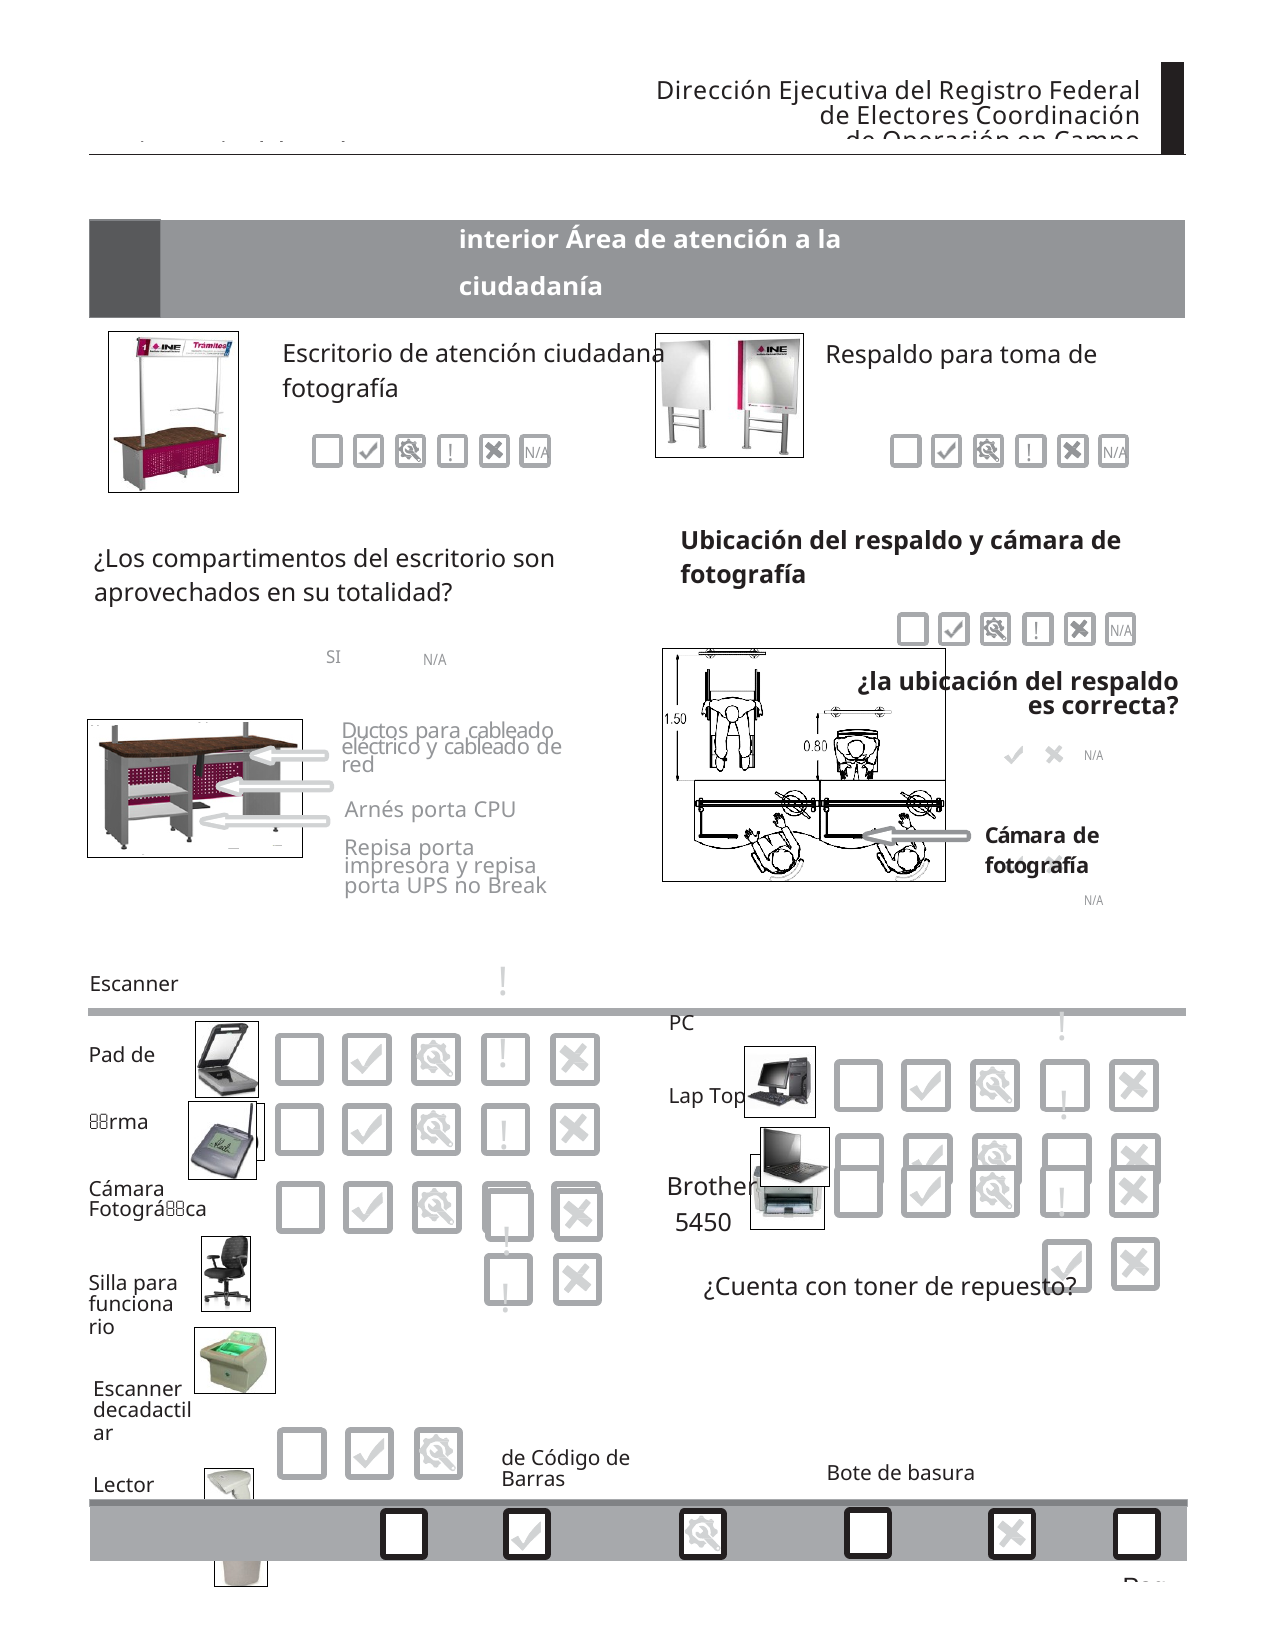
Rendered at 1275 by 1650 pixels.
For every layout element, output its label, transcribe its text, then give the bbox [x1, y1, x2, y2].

text Escanner [89, 969, 250, 998]
picture [215, 1561, 267, 1586]
subtitle Ubicación del respaldo y cámara de fotografía [680, 522, 1202, 591]
text Ductos para cableado eléctrico y cableado de red [341, 725, 594, 778]
picture [195, 1328, 275, 1393]
picture [197, 1102, 256, 1179]
text Lector de Código de Barras [93, 1474, 182, 1497]
text Escanner decadactilar [93, 1378, 199, 1446]
text PC ! [668, 1003, 1202, 1037]
picture [109, 332, 238, 492]
text ! 5450 [501, 1203, 1202, 1238]
picture [656, 405, 803, 435]
picture [257, 1104, 264, 1160]
text ! ¿Cuenta con toner de repuesto? [500, 1253, 1202, 1324]
picture [202, 1237, 250, 1311]
text ! N/A ! N/A [447, 435, 1202, 468]
text Repisa porta impresora y repisa porta UPS no Break [344, 839, 582, 900]
picture [663, 719, 945, 881]
text ! [497, 962, 1202, 1003]
text SI N/A [75, 647, 446, 670]
text ¿Los compartimentos del escritorio son aprovechados en su totalidad? [94, 541, 618, 609]
text Arnés porta CPU [344, 794, 594, 823]
text Brother ! [666, 1165, 1202, 1203]
text Silla para funcionario [88, 1272, 179, 1341]
subtitle Imagen Institucional interior Área de atención a la ciudadanía [458, 176, 847, 302]
picture [751, 1159, 760, 1165]
text ! [497, 1037, 1202, 1076]
picture [88, 720, 302, 857]
text Bote de basura [826, 1463, 1083, 1485]
text N/A [718, 746, 1103, 764]
picture [761, 1159, 829, 1165]
picture [197, 1022, 258, 1097]
text Lap Top ! [668, 1076, 1202, 1111]
picture [663, 649, 945, 671]
text Fotográca [88, 1202, 250, 1220]
text ! N/A [637, 614, 1132, 647]
text Cámara de fotografía [984, 820, 1202, 880]
text Lector de Código de Barras [501, 1447, 685, 1493]
text Escritorio de atención ciudadana Respaldo para toma de fotografía [282, 335, 1202, 405]
text N/A [718, 891, 1103, 910]
picture [205, 1469, 253, 1499]
subtitle ! [498, 1111, 1202, 1159]
text es correcta? [654, 696, 1178, 719]
text Pad de rma Cámara [88, 1002, 197, 1202]
subtitle ¿la ubicación del respaldo [654, 671, 1178, 696]
